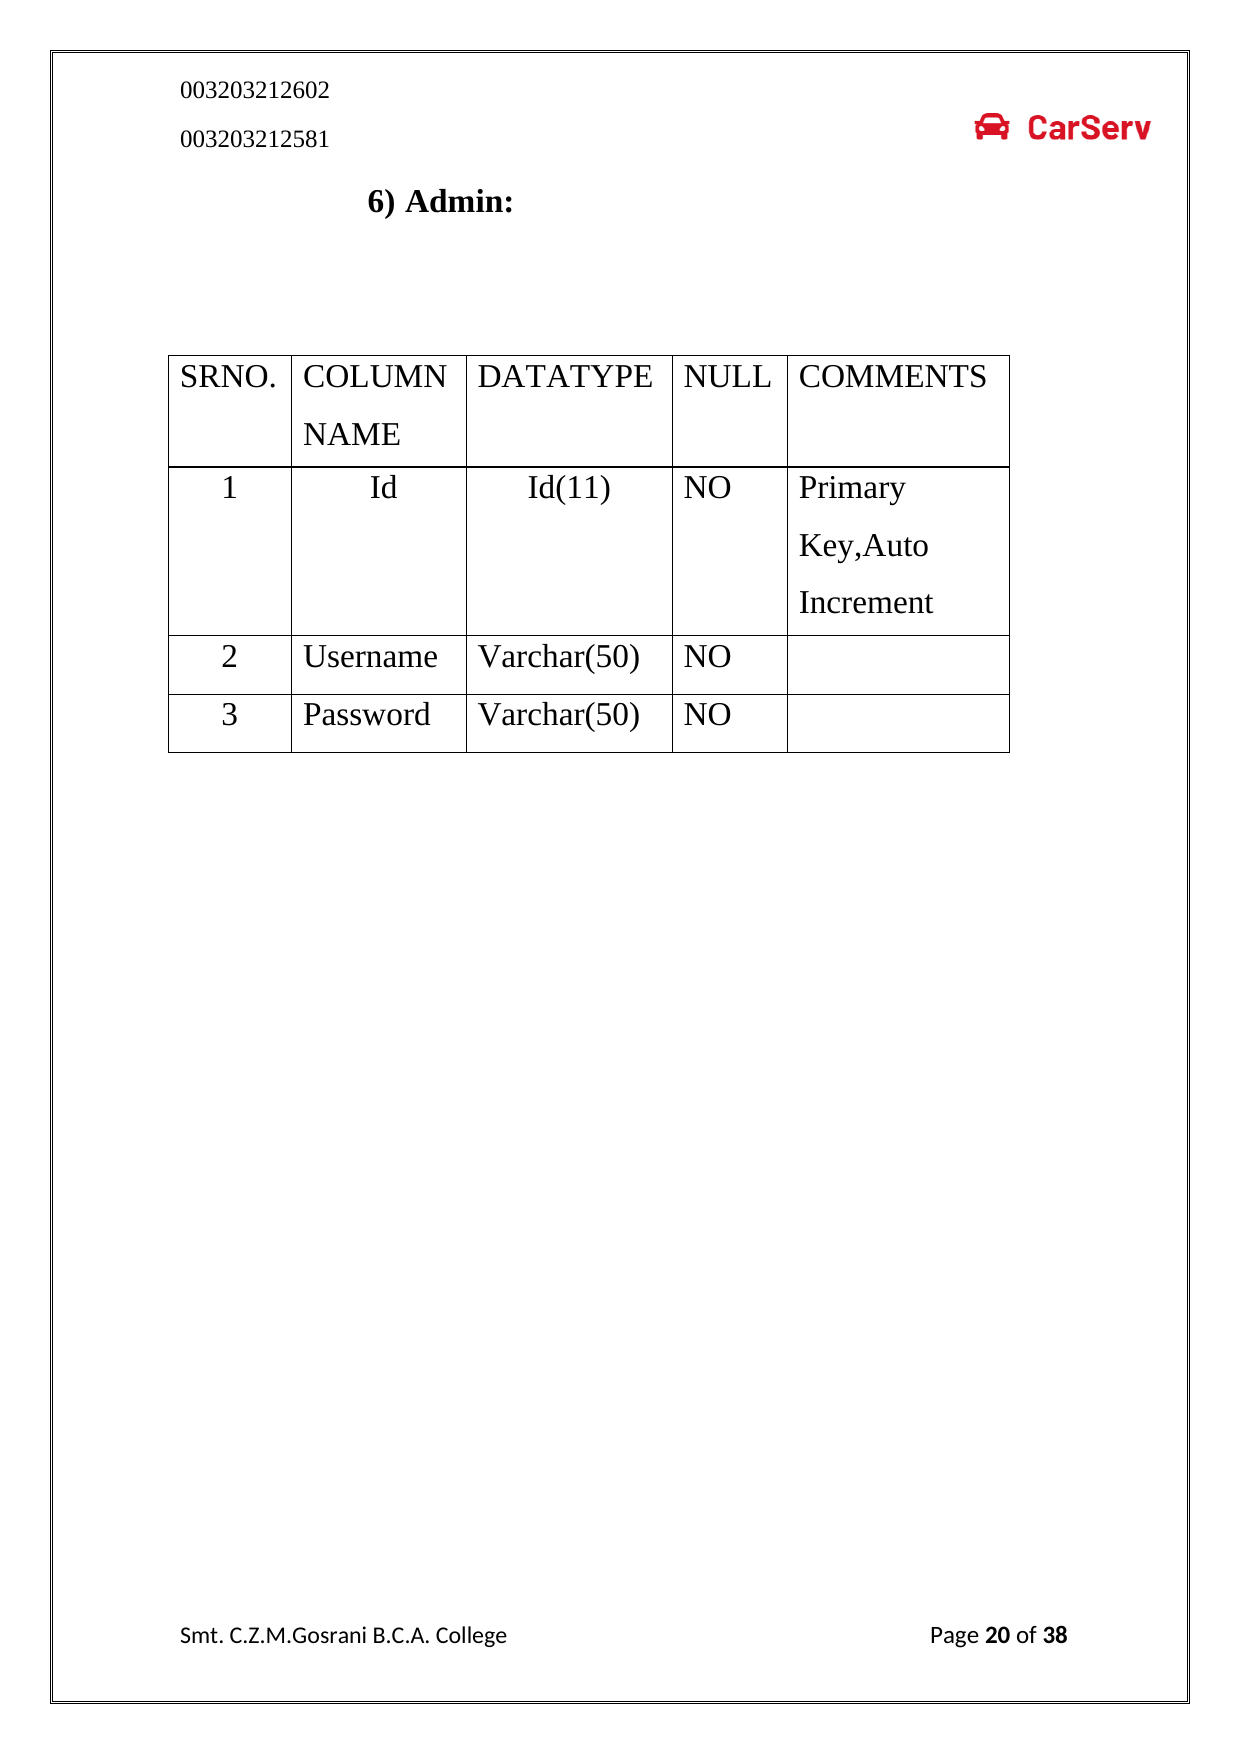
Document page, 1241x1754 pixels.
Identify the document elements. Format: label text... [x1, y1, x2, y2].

picture [968, 103, 1155, 147]
table_cell Primary Key,Auto Increment [788, 468, 1009, 635]
table_cell Id [292, 468, 466, 635]
table_header COLUMN NAME [292, 356, 466, 466]
table_cell Password [292, 695, 466, 752]
table_cell 3 [169, 695, 291, 752]
table_cell Varchar(50) [467, 636, 672, 693]
table_cell Username [292, 636, 466, 693]
table_header COMMENTS [788, 356, 1009, 466]
table_cell NO [673, 636, 787, 693]
table_cell 2 [169, 636, 291, 693]
table_cell [788, 636, 1009, 693]
table_cell [788, 695, 1009, 752]
table_cell 1 [169, 468, 291, 635]
table_header NULL [673, 356, 787, 466]
table_cell NO [673, 695, 787, 752]
table_header DATATYPE [467, 356, 672, 466]
table_cell NO [673, 468, 787, 635]
table_cell Varchar(50) [467, 695, 672, 752]
list Admin: [367, 181, 1090, 219]
table_header SRNO. [169, 356, 291, 466]
table_cell Id(11) [467, 468, 672, 635]
